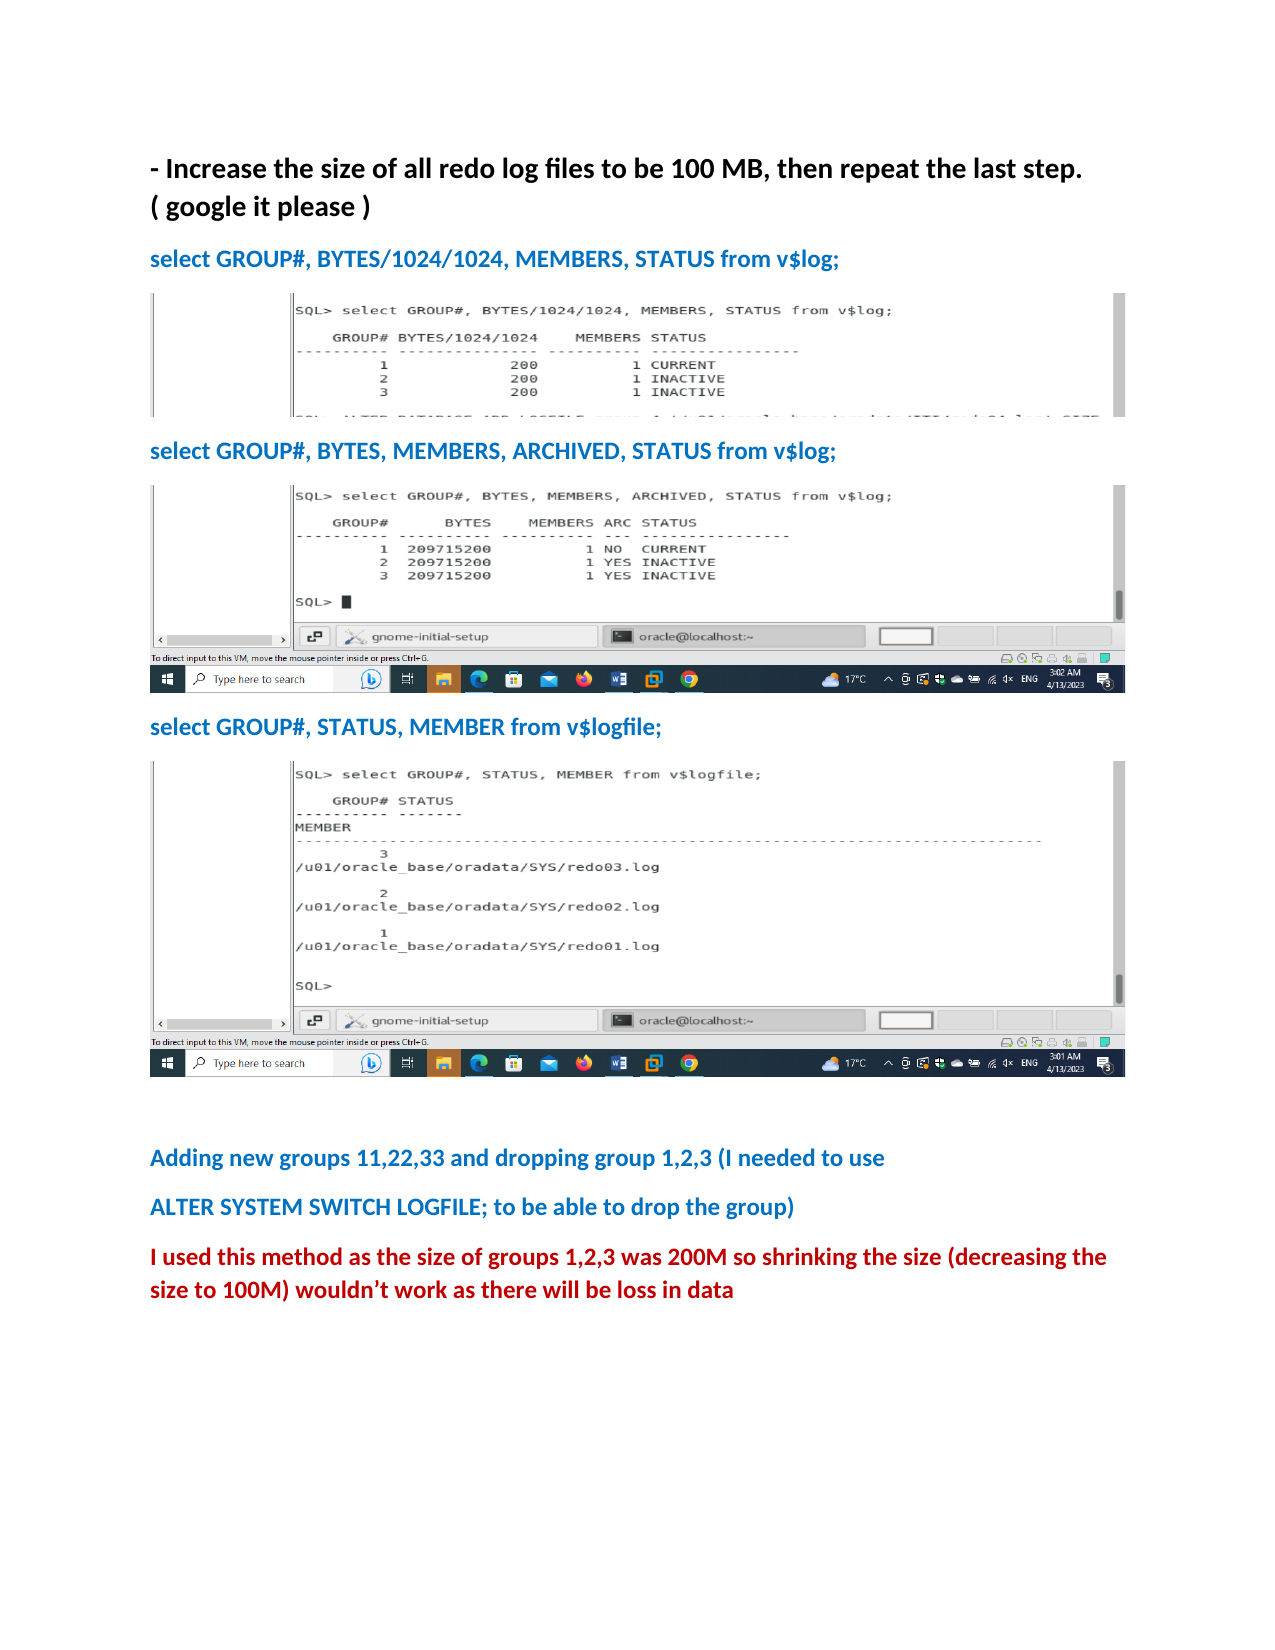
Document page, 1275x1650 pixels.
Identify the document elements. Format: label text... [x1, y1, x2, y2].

text select GROUP#, BYTES, MEMBERS, ARCHIVED, STATUS from v$log; [150, 435, 1125, 466]
picture [150, 485, 1125, 693]
text ALTER SYSTEM SWITCH LOGFILE; to be able to drop the group) [150, 1192, 1125, 1222]
text Adding new groups 11,22,33 and dropping group 1,2,3 (I needed to use [150, 1142, 1125, 1172]
picture [150, 761, 1125, 1077]
text I used this method as the size of groups 1,2,3 was 200M so shrinking the size (decreasing the size to 100M) wouldn’t work as there will be loss in data [150, 1241, 1125, 1304]
text select GROUP#, BYTES/1024/1024, MEMBERS, STATUS from v$log; [150, 243, 1125, 274]
text - Increase the size of all redo log files to be 100 MB, then repeat the last step. ( google it please ) [150, 150, 1125, 224]
text select GROUP#, STATUS, MEMBER from v$logfile; [150, 711, 1125, 742]
picture [150, 293, 1125, 417]
